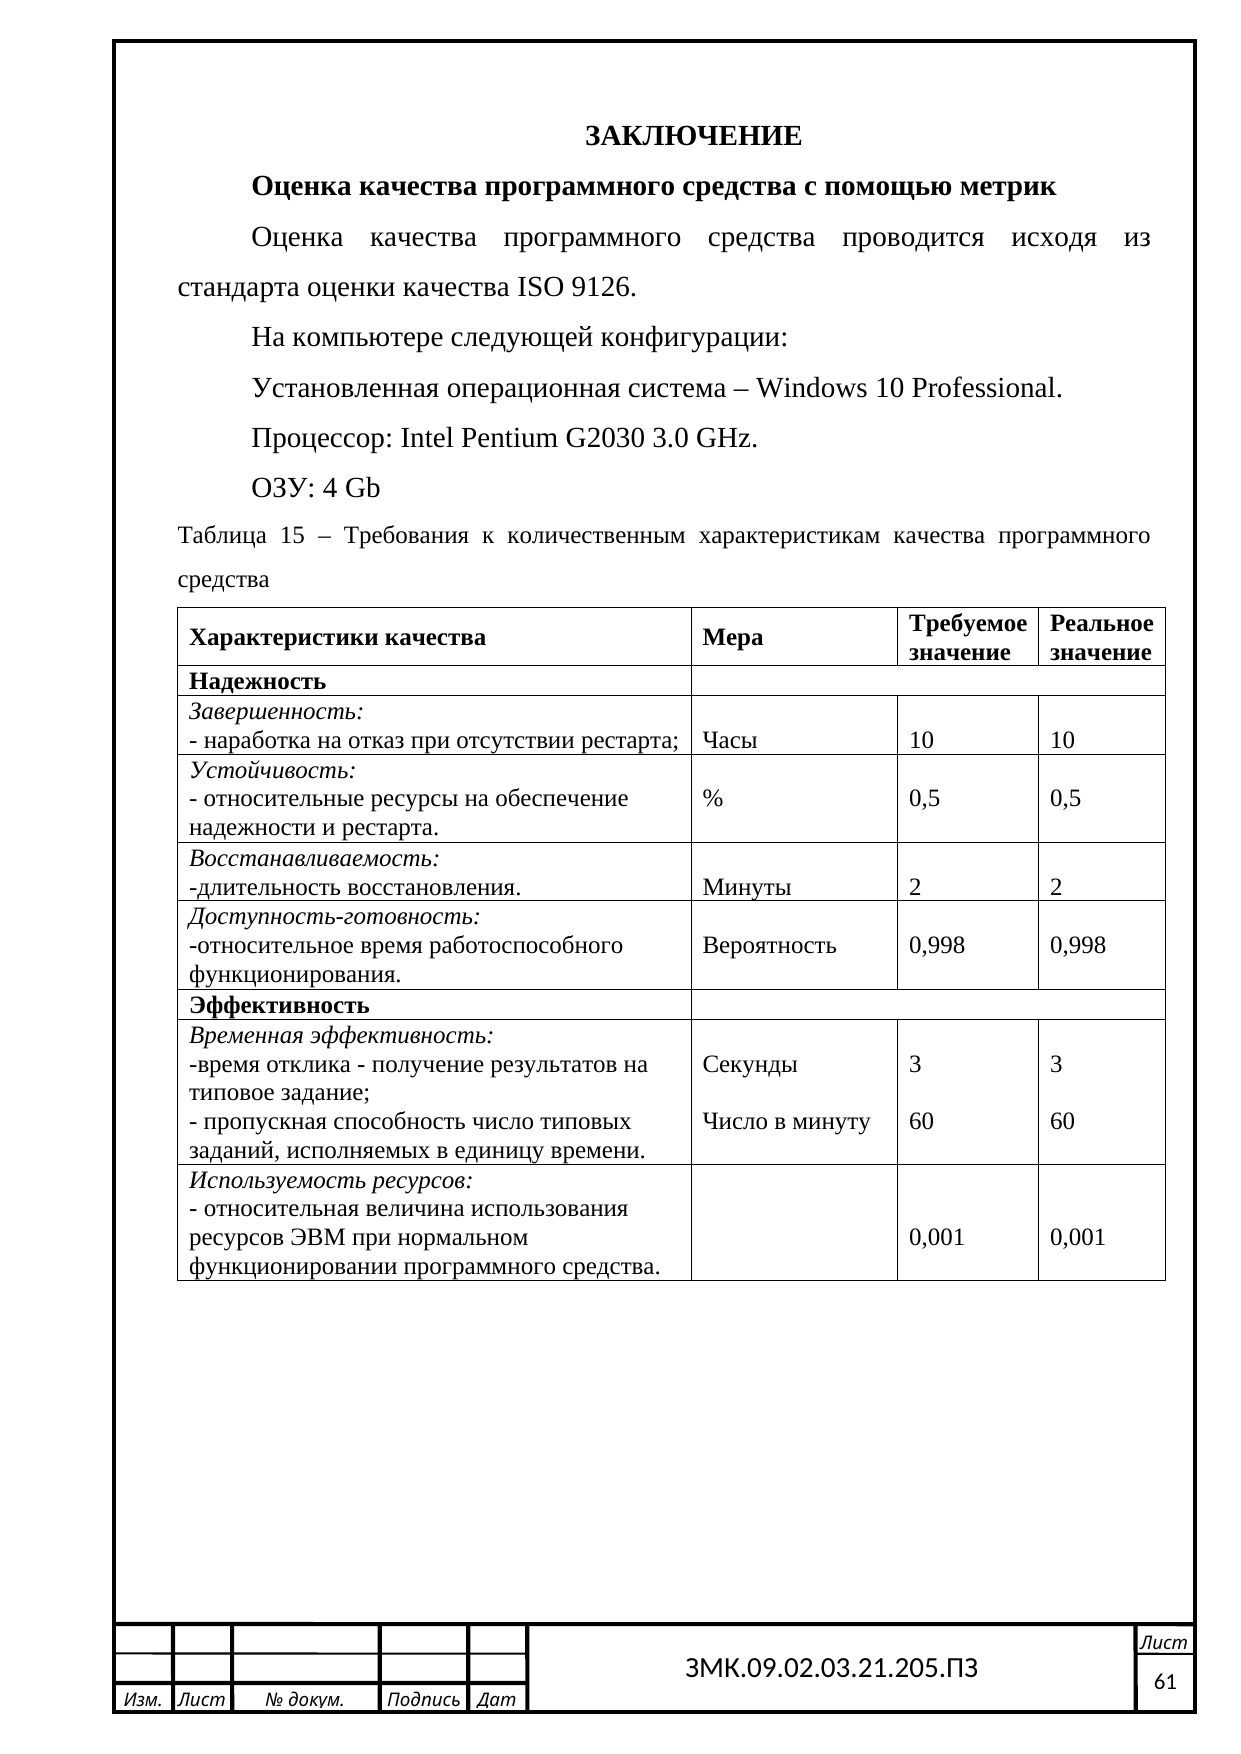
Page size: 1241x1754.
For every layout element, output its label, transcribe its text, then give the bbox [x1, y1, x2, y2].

text На компьютере следующей конфигурации: [177, 319, 1152, 353]
table_cell [692, 990, 1165, 1019]
table_cell 3 60 [898, 1020, 1038, 1164]
table_cell Часы [692, 696, 897, 754]
table_header Требуемое значение [898, 608, 1038, 665]
table_cell Эффективность [178, 990, 691, 1019]
table_cell Доступность-готовность: -относительное время работоспособного функционирования. [178, 901, 691, 989]
text Таблица 15 – Требования к количественным характеристикам качества программного средства [177, 521, 1152, 592]
table_cell Временная эффективность: -время отклика - получение результатов на типовое задание; - пропускная способность число типовых заданий, исполняемых в единицу времени. [178, 1020, 691, 1164]
table_cell 2 [1039, 843, 1165, 900]
table_cell 0,5 [898, 755, 1038, 842]
table_cell [692, 1165, 897, 1280]
table_cell Завершенность: - наработка на отказ при отсутствии рестарта; [178, 696, 691, 754]
table_cell 0,001 [1039, 1165, 1165, 1280]
table_cell 2 [898, 843, 1038, 900]
table_header Реальное значение [1039, 608, 1165, 665]
table_cell 10 [898, 696, 1038, 754]
table_cell Минуты [692, 843, 897, 900]
table_header Характеристики качества [178, 608, 691, 665]
table_cell 0,998 [1039, 901, 1165, 989]
table_cell Вероятность [692, 901, 897, 989]
text ОЗУ: 4 Gb [177, 470, 1152, 504]
text ЗАКЛЮЧЕНИЕ [177, 118, 1152, 152]
table_header Мера [692, 608, 897, 665]
text Процессор: Intel Pentium G2030 3.0 GHz. [177, 420, 1152, 453]
table_cell Надежность [178, 666, 691, 695]
table_cell % [692, 755, 897, 842]
table_cell 10 [1039, 696, 1165, 754]
table_cell [692, 666, 1165, 695]
table_cell 0,998 [898, 901, 1038, 989]
table_cell 0,5 [1039, 755, 1165, 842]
text Оценка качества программного средства с помощью метрик [177, 168, 1152, 202]
table_cell Восстанавливаемость: -длительность восстановления. [178, 843, 691, 900]
table_cell 0,001 [898, 1165, 1038, 1280]
table_cell 3 60 [1039, 1020, 1165, 1164]
table_cell Используемость ресурсов: - относительная величина использования ресурсов ЭВМ при нормальном функционировании программного средства. [178, 1165, 691, 1280]
table_cell Устойчивость: - относительные ресурсы на обеспечение надежности и рестарта. [178, 755, 691, 842]
text Установленная операционная система – Windows 10 Professional. [177, 370, 1152, 403]
table_cell Секунды Число в минуту [692, 1020, 897, 1164]
text Оценка качества программного средства проводится исходя из стандарта оценки качества ISО 9126. [177, 219, 1152, 303]
